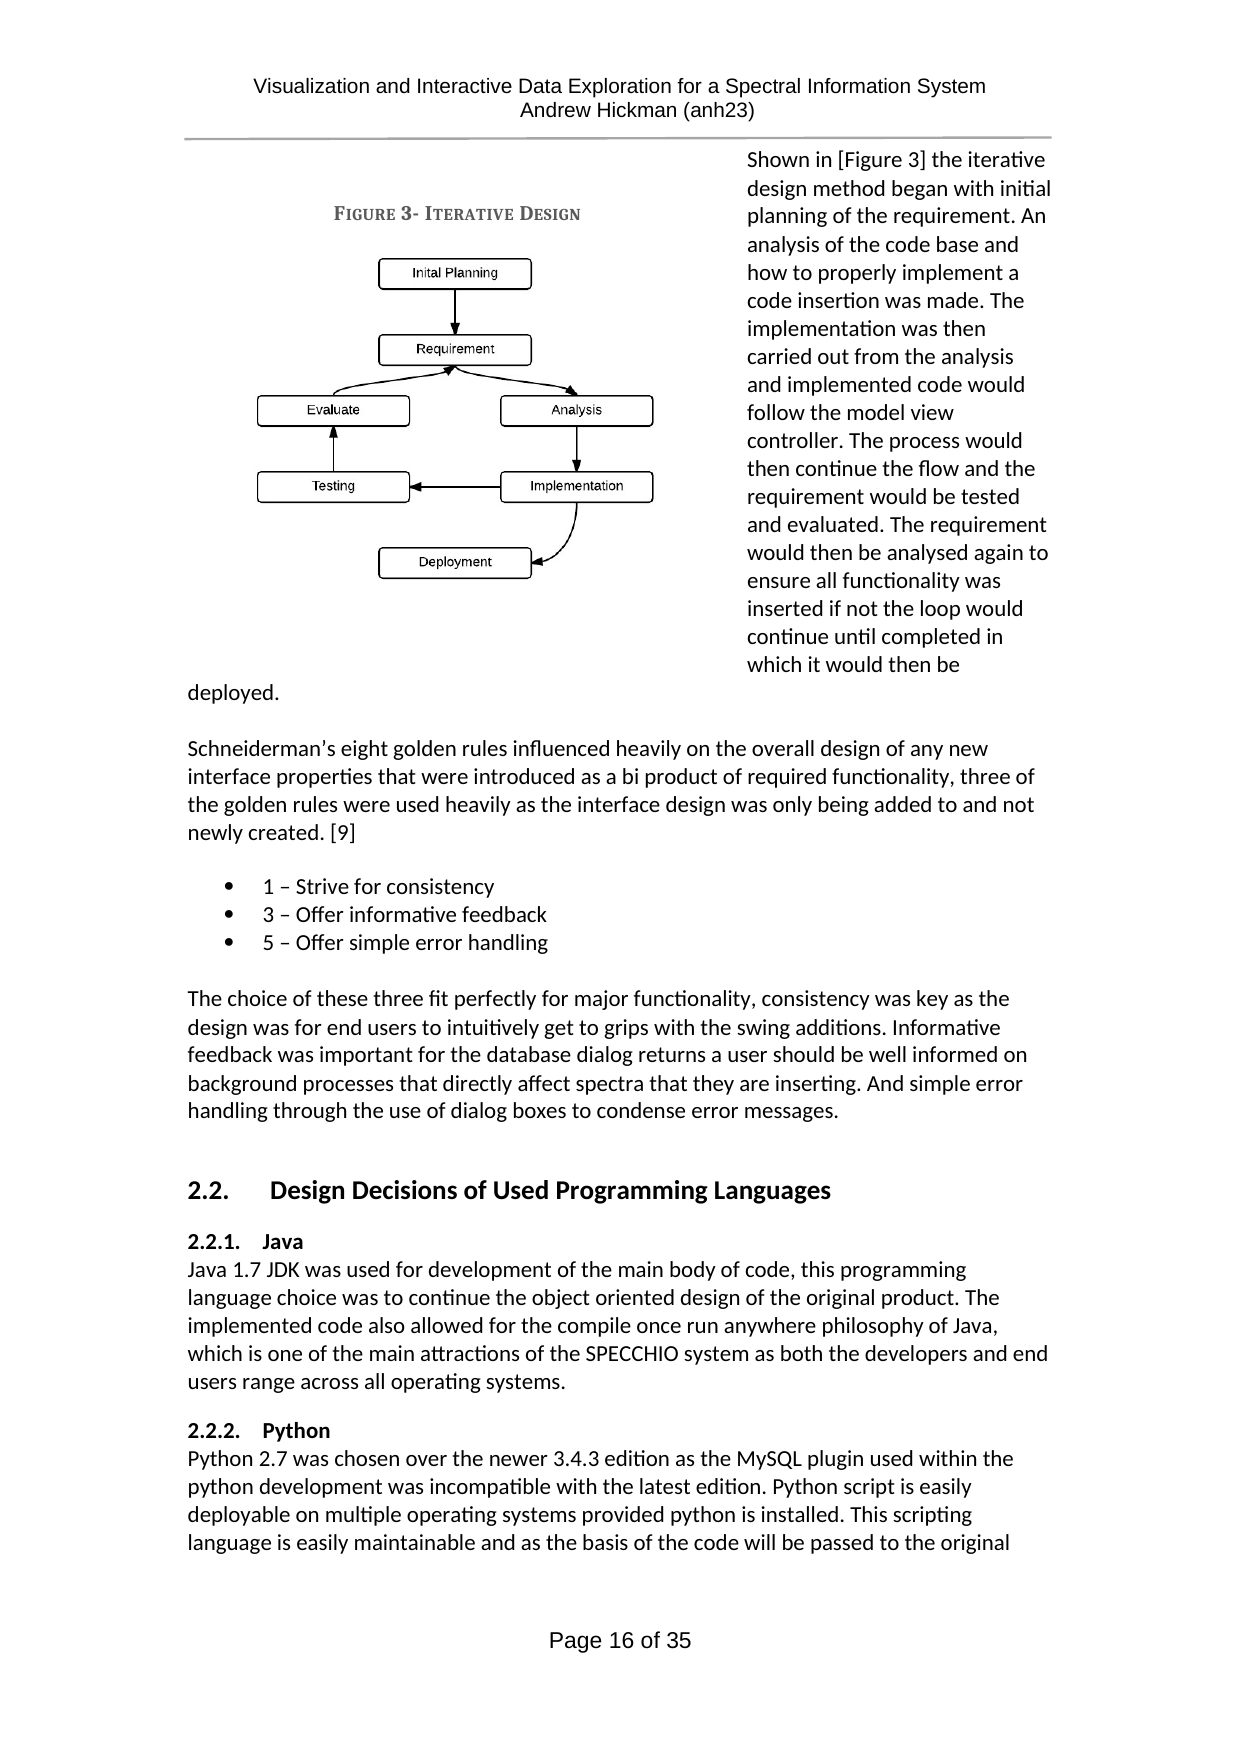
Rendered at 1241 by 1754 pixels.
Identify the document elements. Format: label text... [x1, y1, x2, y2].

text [187, 1444, 1053, 1556]
list 1 – Strive for consistency [225, 872, 1053, 901]
subtitle Design Decisions of Used Programming Languages [187, 1173, 1053, 1207]
subtitle Java [187, 1227, 1053, 1255]
list 5 – Offer simple error handling [225, 928, 1053, 957]
subtitle Python [187, 1416, 1053, 1444]
text The choice of these three fit perfectly for major functionality, consistency was key as the design was for end users to intuitively get to grips with the swing additions. Informative feedback was important for the database dialog returns a user should be well informed on background processes that directly affect spectra that they are inserting. And simple error handling through the use of dialog boxes to condense error messages. [187, 984, 1053, 1125]
text Schneiderman’s eight golden rules influenced heavily on the overall design of any new interface properties that were introduced as a bi product of required functionality, three of the golden rules were used heavily as the interface design was only being added to and not newly created. [9] [187, 734, 1053, 872]
list 3 – Offer informative feedback [225, 901, 1053, 928]
picture [181, 167, 727, 676]
text Java 1.7 JDK was used for development of the main body of code, this programming language choice was to continue the object oriented design of the original product. The implemented code also allowed for the compile once run anywhere philosophy of Java, which is one of the main attractions of the SPECCHIO system as both the developers and end users range across all operating systems. [187, 1255, 1053, 1396]
